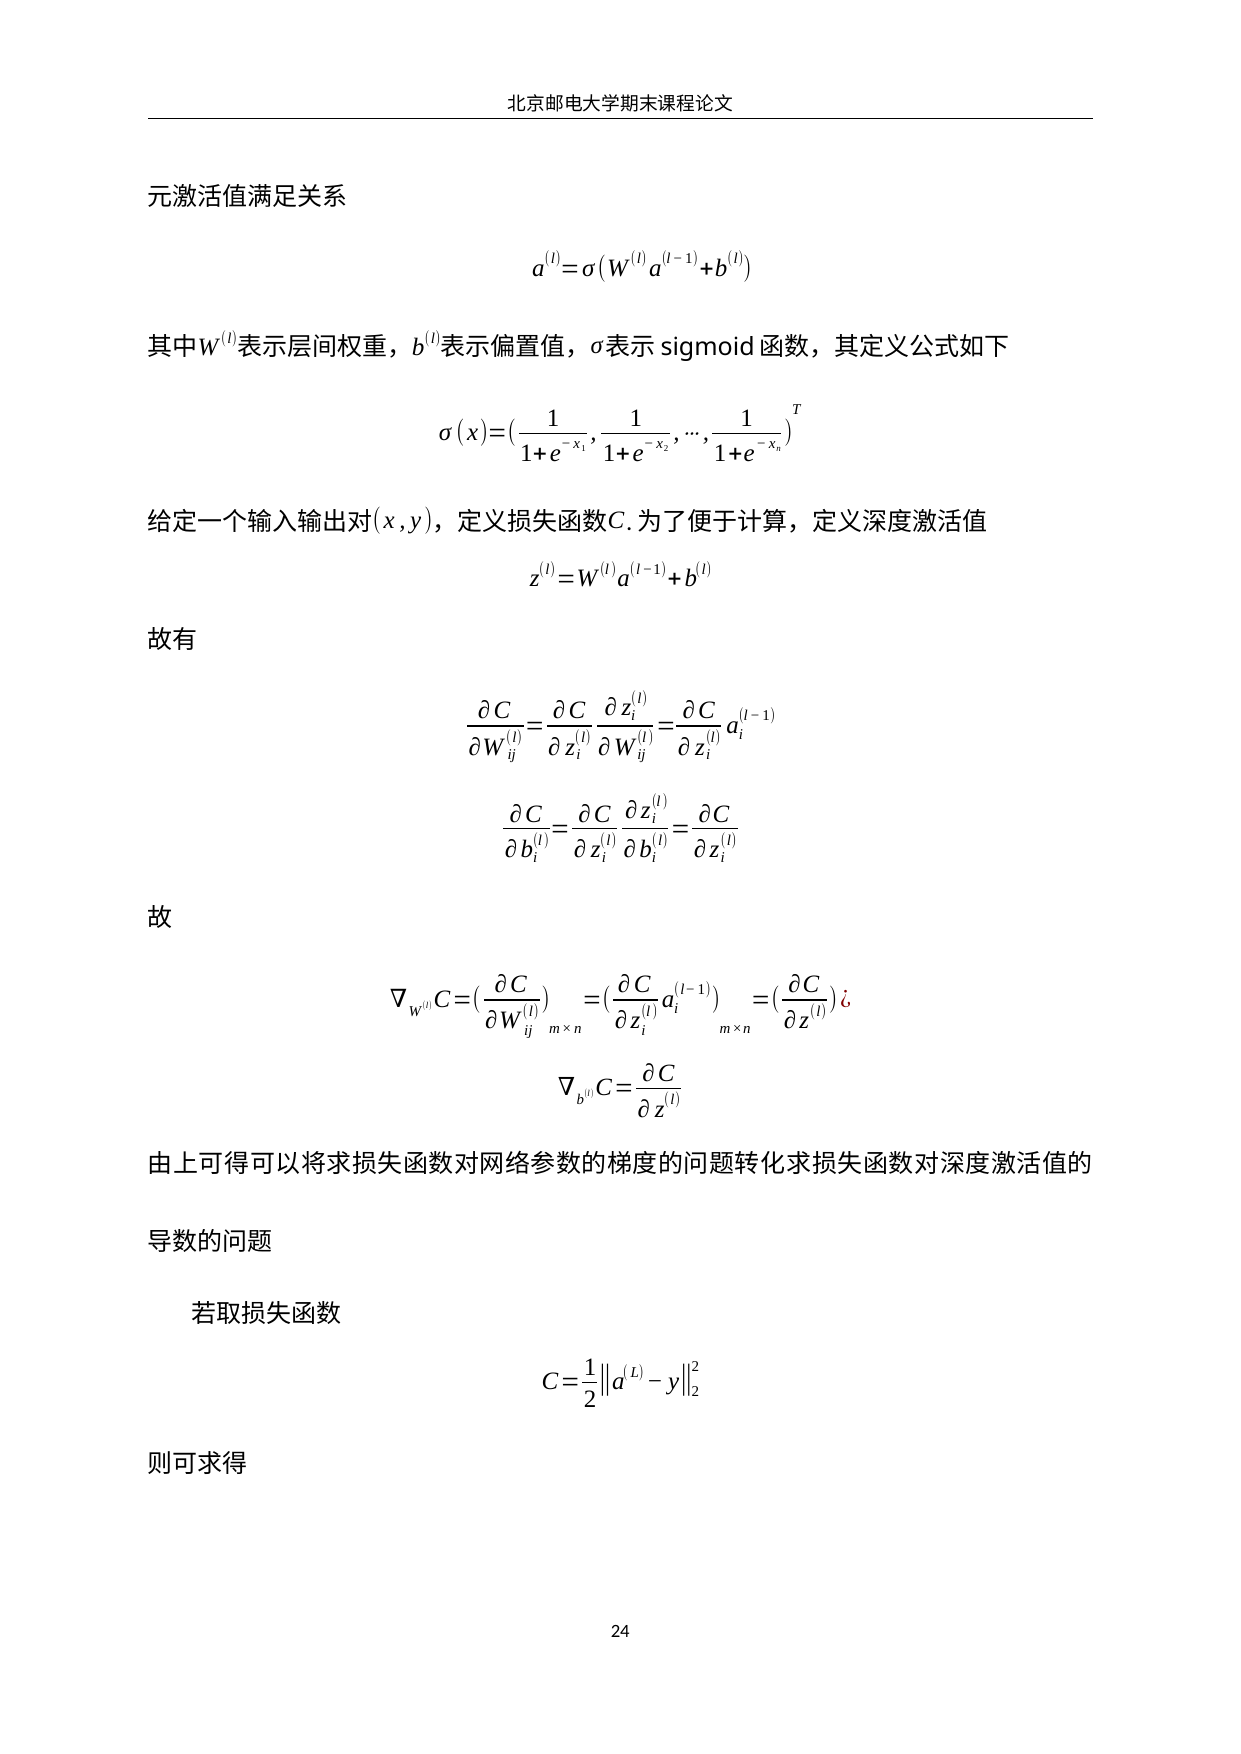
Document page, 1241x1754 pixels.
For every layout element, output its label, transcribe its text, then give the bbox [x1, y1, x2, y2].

text 则可求得 [148, 1429, 1093, 1494]
text 故有 [148, 606, 1093, 671]
text 若取损失函数 [148, 1279, 1093, 1344]
text 由上可得可以将求损失函数对网络参数的梯度的问题转化求损失函数对深度激活值的导数的问题 [148, 1129, 1093, 1272]
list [148, 162, 1093, 227]
text 故 [148, 883, 1093, 948]
text 给定一个输入输出对，定义损失函数. 为了便于计算，定义深度激活值 [148, 487, 1093, 552]
list 其中表示层间权重，表示偏置值，表示sigmoid函数，其定义公式如下 [148, 312, 1093, 377]
